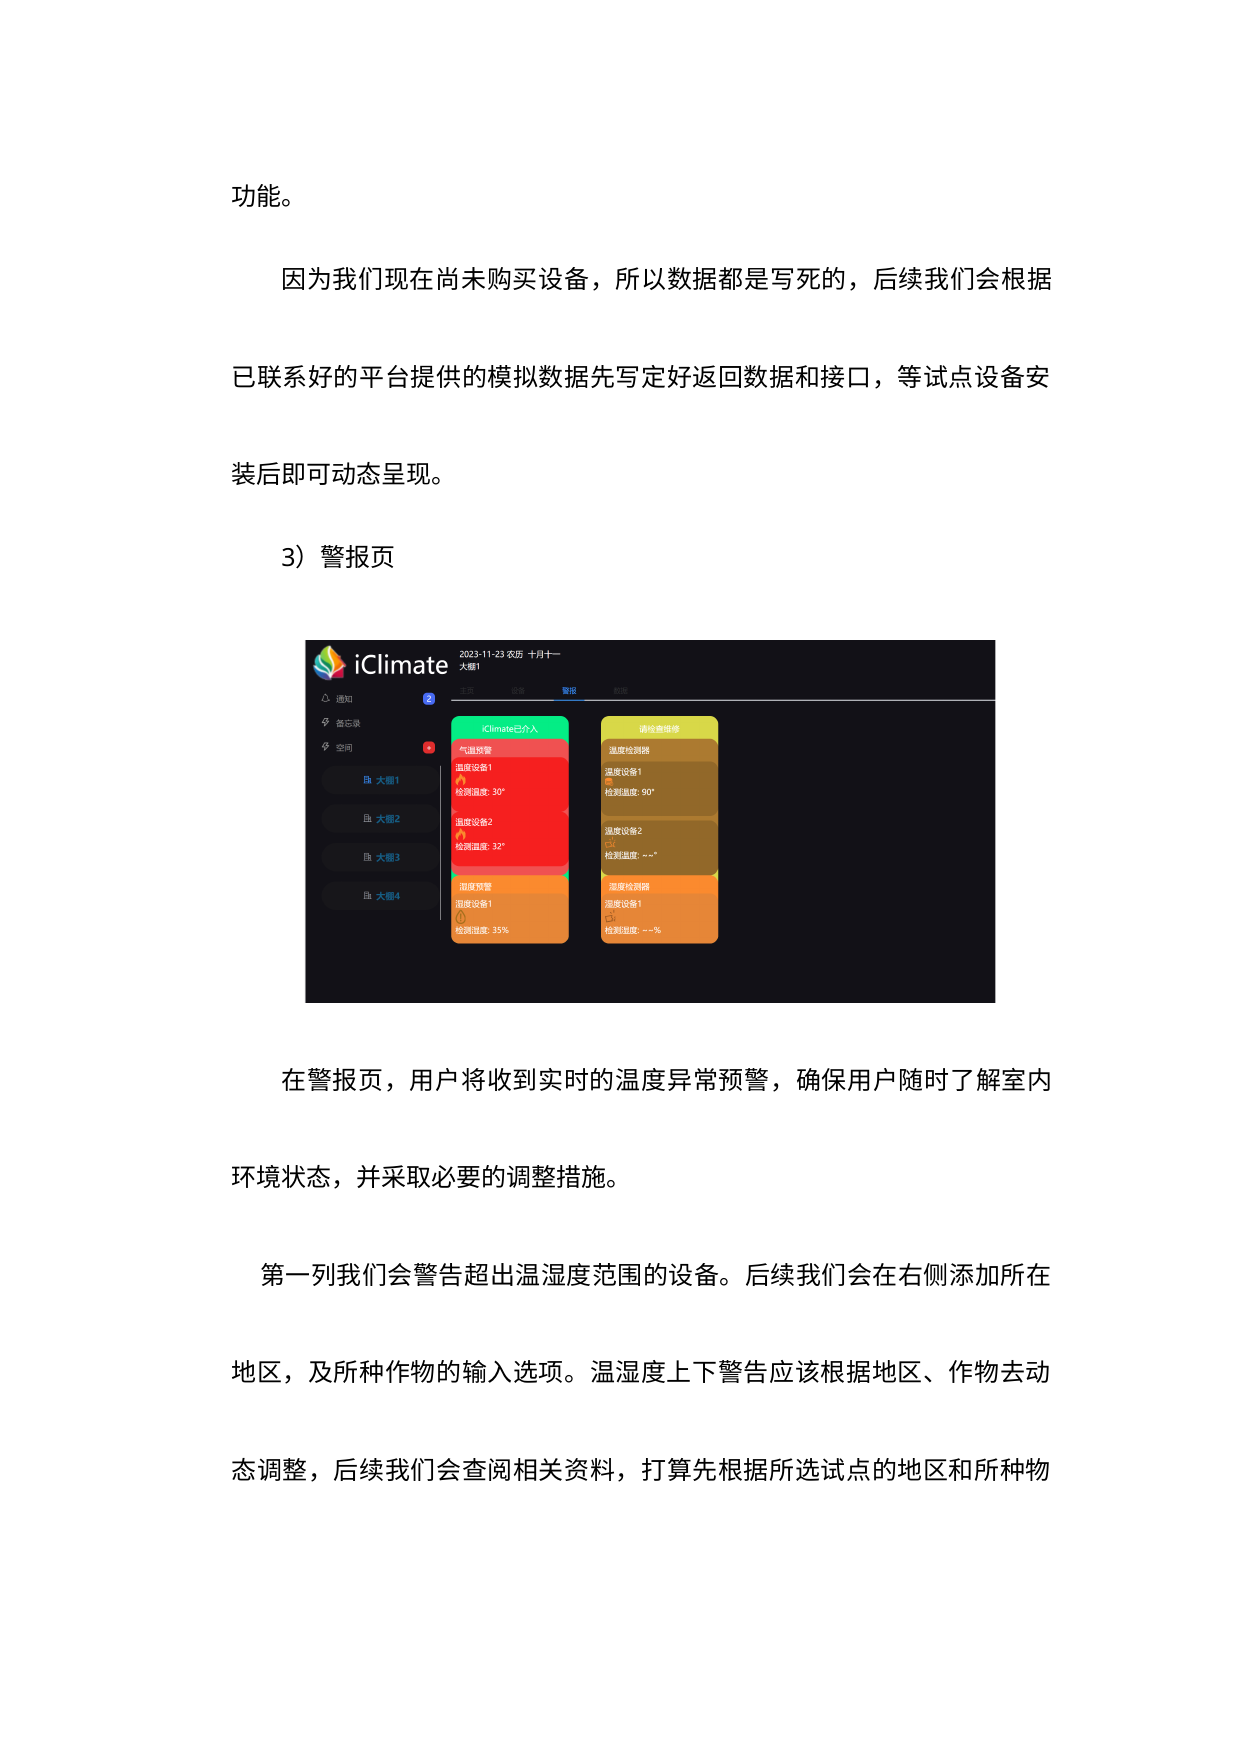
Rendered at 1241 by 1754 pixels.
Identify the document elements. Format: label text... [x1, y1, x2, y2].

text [231, 162, 1053, 227]
picture [304, 640, 996, 1003]
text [231, 1046, 1053, 1501]
text 3）警报页 [231, 523, 1053, 588]
text 因为我们现在尚未购买设备，所以数据都是写死的，后续我们会根据已联系好的平台提供的模拟数据先写定好返回数据和接口，等试点设备安装后即可动态呈现。 [231, 245, 1053, 505]
